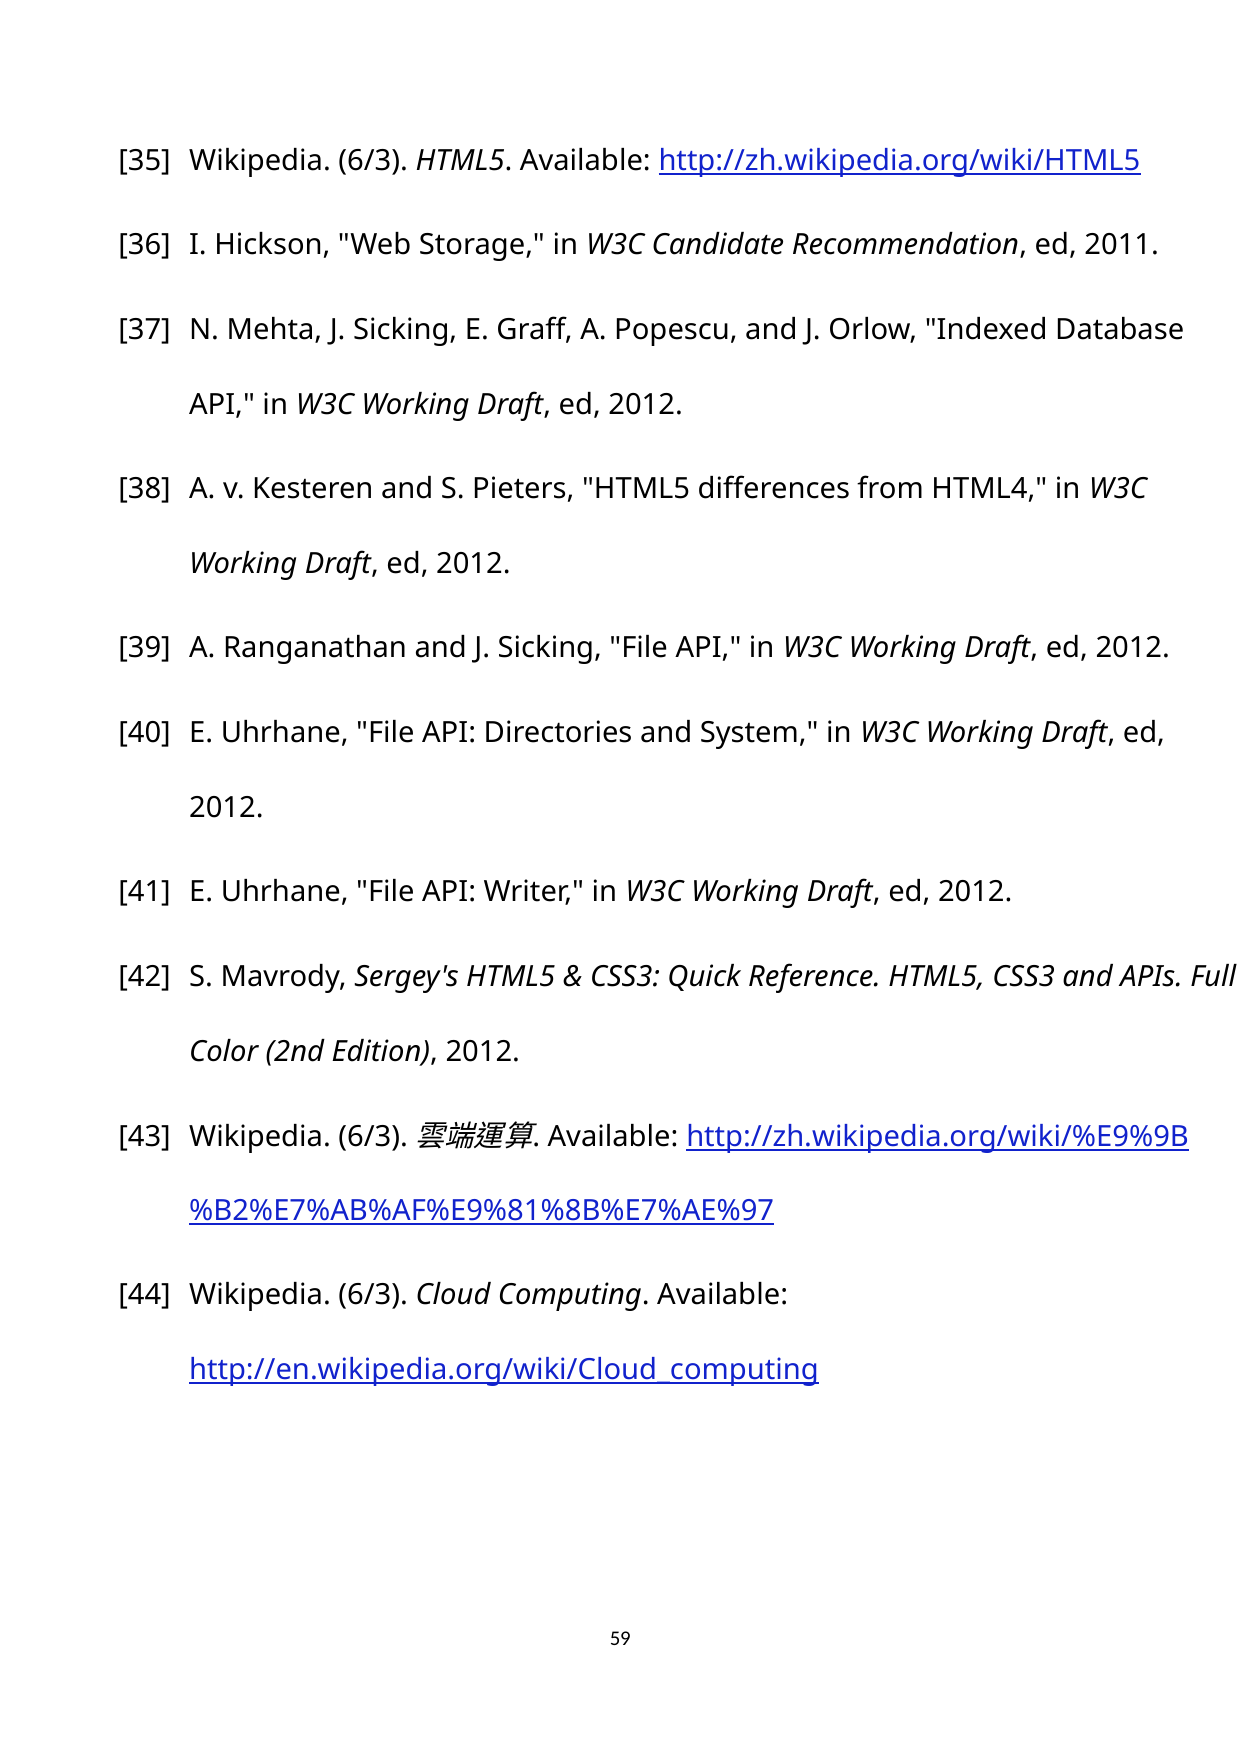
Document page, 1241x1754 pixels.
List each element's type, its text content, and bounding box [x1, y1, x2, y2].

text [41] E. Uhrhane, "File API: Writer," in W3C Working Draft, ed, 2012. [118, 853, 1239, 928]
text [42] S. Mavrody, Sergey's HTML5 & CSS3: Quick Reference. HTML5, CSS3 and APIs. Full Color (2nd Edition), 2012. [118, 937, 1239, 1087]
text [40] E. Uhrhane, "File API: Directories and System," in W3C Working Draft, ed, 2012. [118, 693, 1239, 843]
text [38] A. v. Kesteren and S. Pieters, "HTML5 differences from HTML4," in W3C Working Draft, ed, 2012. [118, 450, 1239, 600]
text [44] Wikipedia. (6/3). Cloud Computing. Available: http://en.wikipedia.org/wiki/Cloud_computing [118, 1256, 1239, 1406]
text [35] Wikipedia. (6/3). HTML5. Available: http://zh.wikipedia.org/wiki/HTML5 [118, 122, 1239, 197]
text [36] I. Hickson, "Web Storage," in W3C Candidate Recommendation, ed, 2011. [118, 206, 1239, 281]
text [37] N. Mehta, J. Sicking, E. Graff, A. Popescu, and J. Orlow, "Indexed Database API," in W3C Working Draft, ed, 2012. [118, 290, 1239, 440]
text [43] Wikipedia. (6/3). 雲端運算. Available: http://zh.wikipedia.org/wiki/%E9%9B%B2%E7%AB%AF%E9%81%8B%E7%AE%97 [118, 1097, 1239, 1247]
text [39] A. Ranganathan and J. Sicking, "File API," in W3C Working Draft, ed, 2012. [118, 609, 1239, 684]
